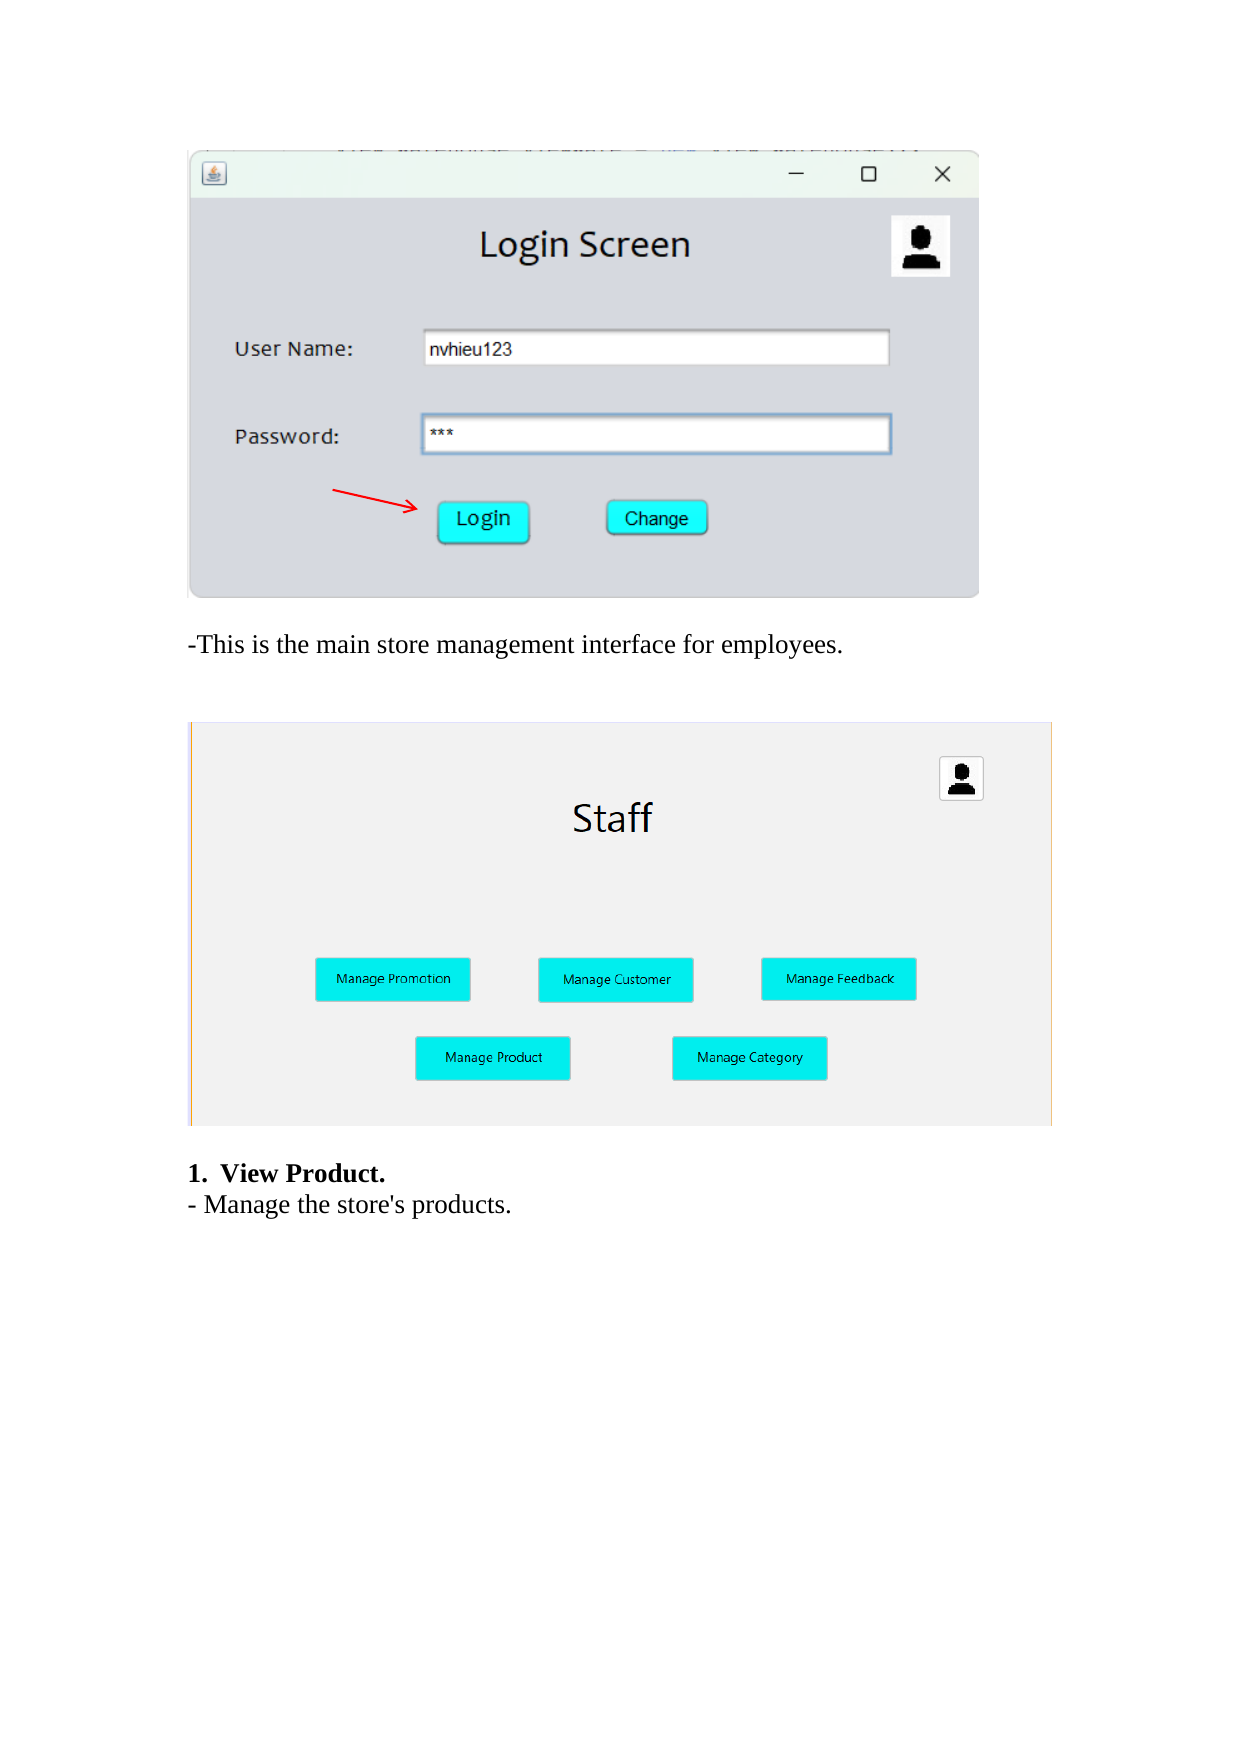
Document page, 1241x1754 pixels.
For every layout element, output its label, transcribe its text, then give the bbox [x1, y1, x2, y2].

text - Manage the store's products. [187, 1188, 1053, 1219]
text -This is the main store management interface for employees. [187, 629, 1053, 660]
picture [187, 722, 1052, 1126]
list View Product. [187, 1157, 1053, 1188]
picture [187, 150, 979, 598]
